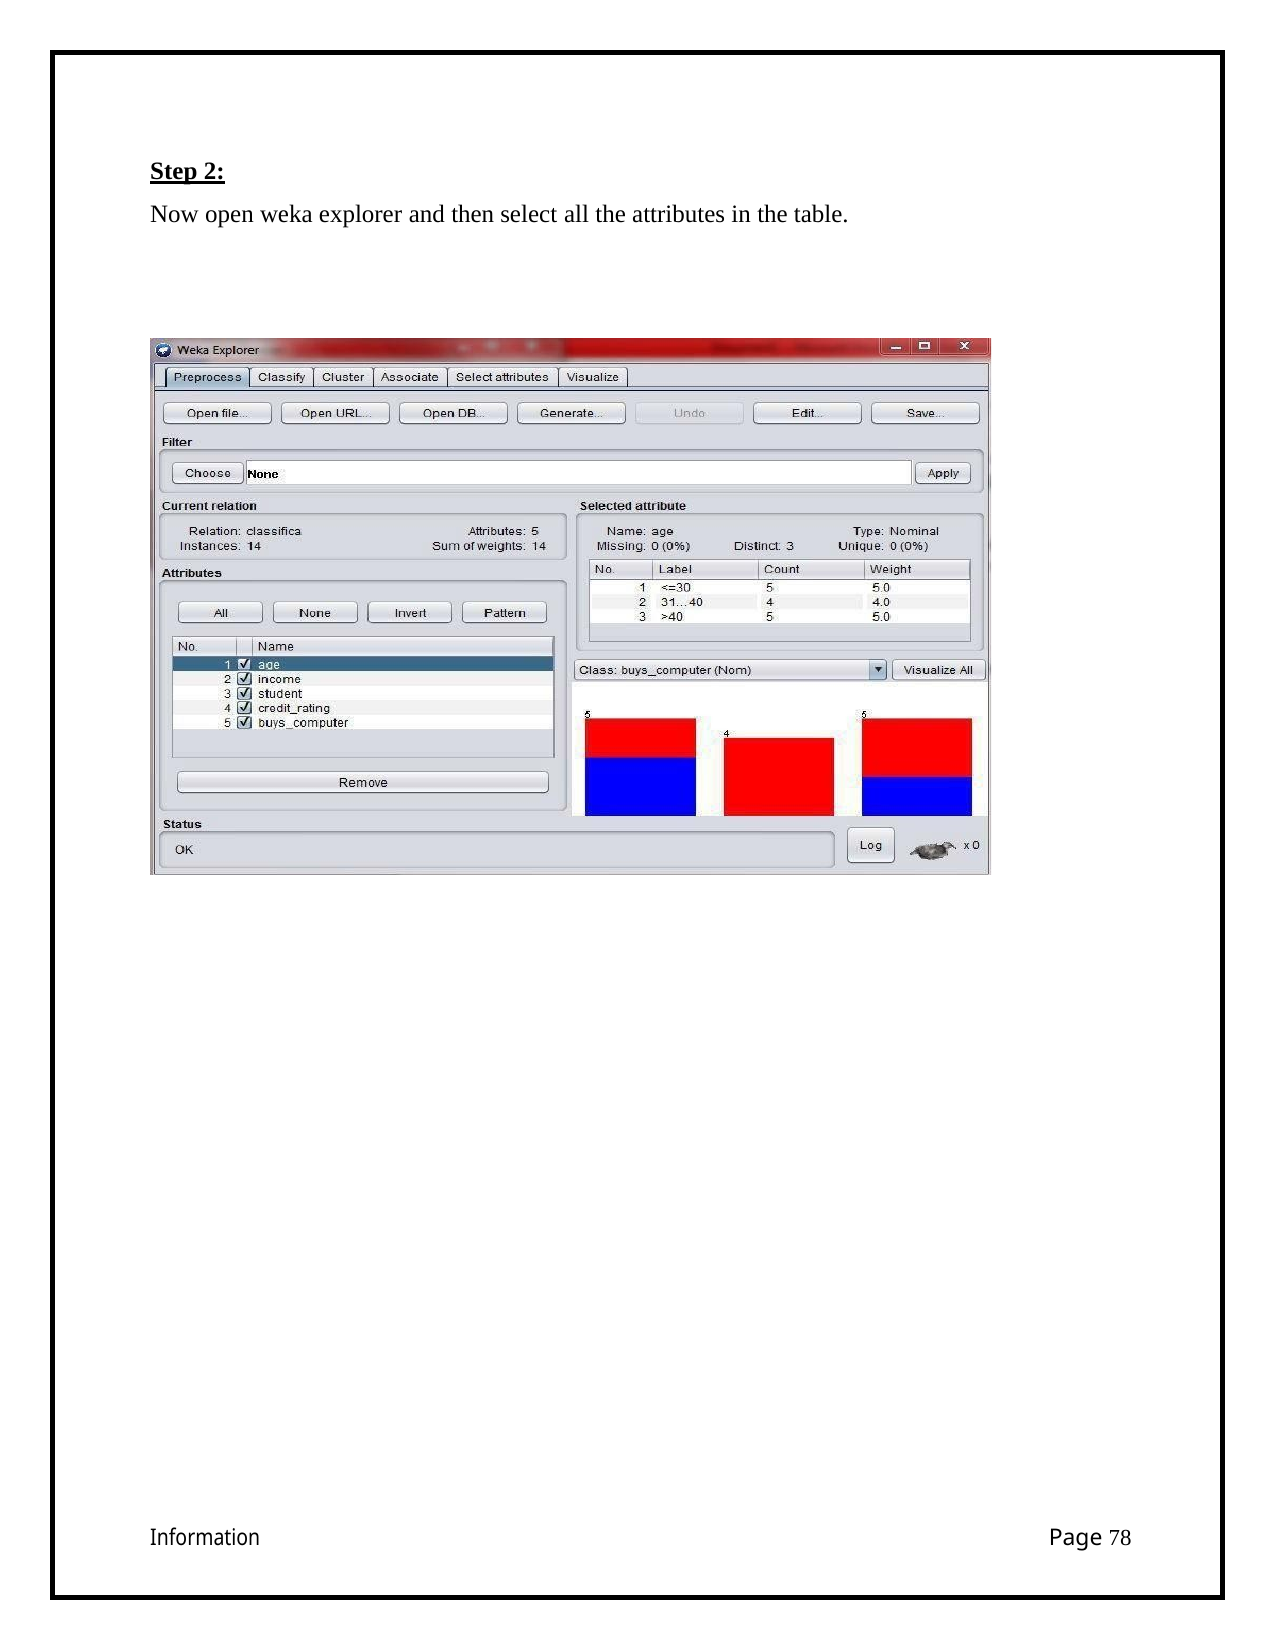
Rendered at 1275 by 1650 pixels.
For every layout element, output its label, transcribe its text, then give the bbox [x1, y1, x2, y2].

picture [150, 338, 992, 875]
subtitle Step 2: [150, 156, 1204, 185]
text Now open weka explorer and then select all the attributes in the table. [150, 199, 1204, 227]
